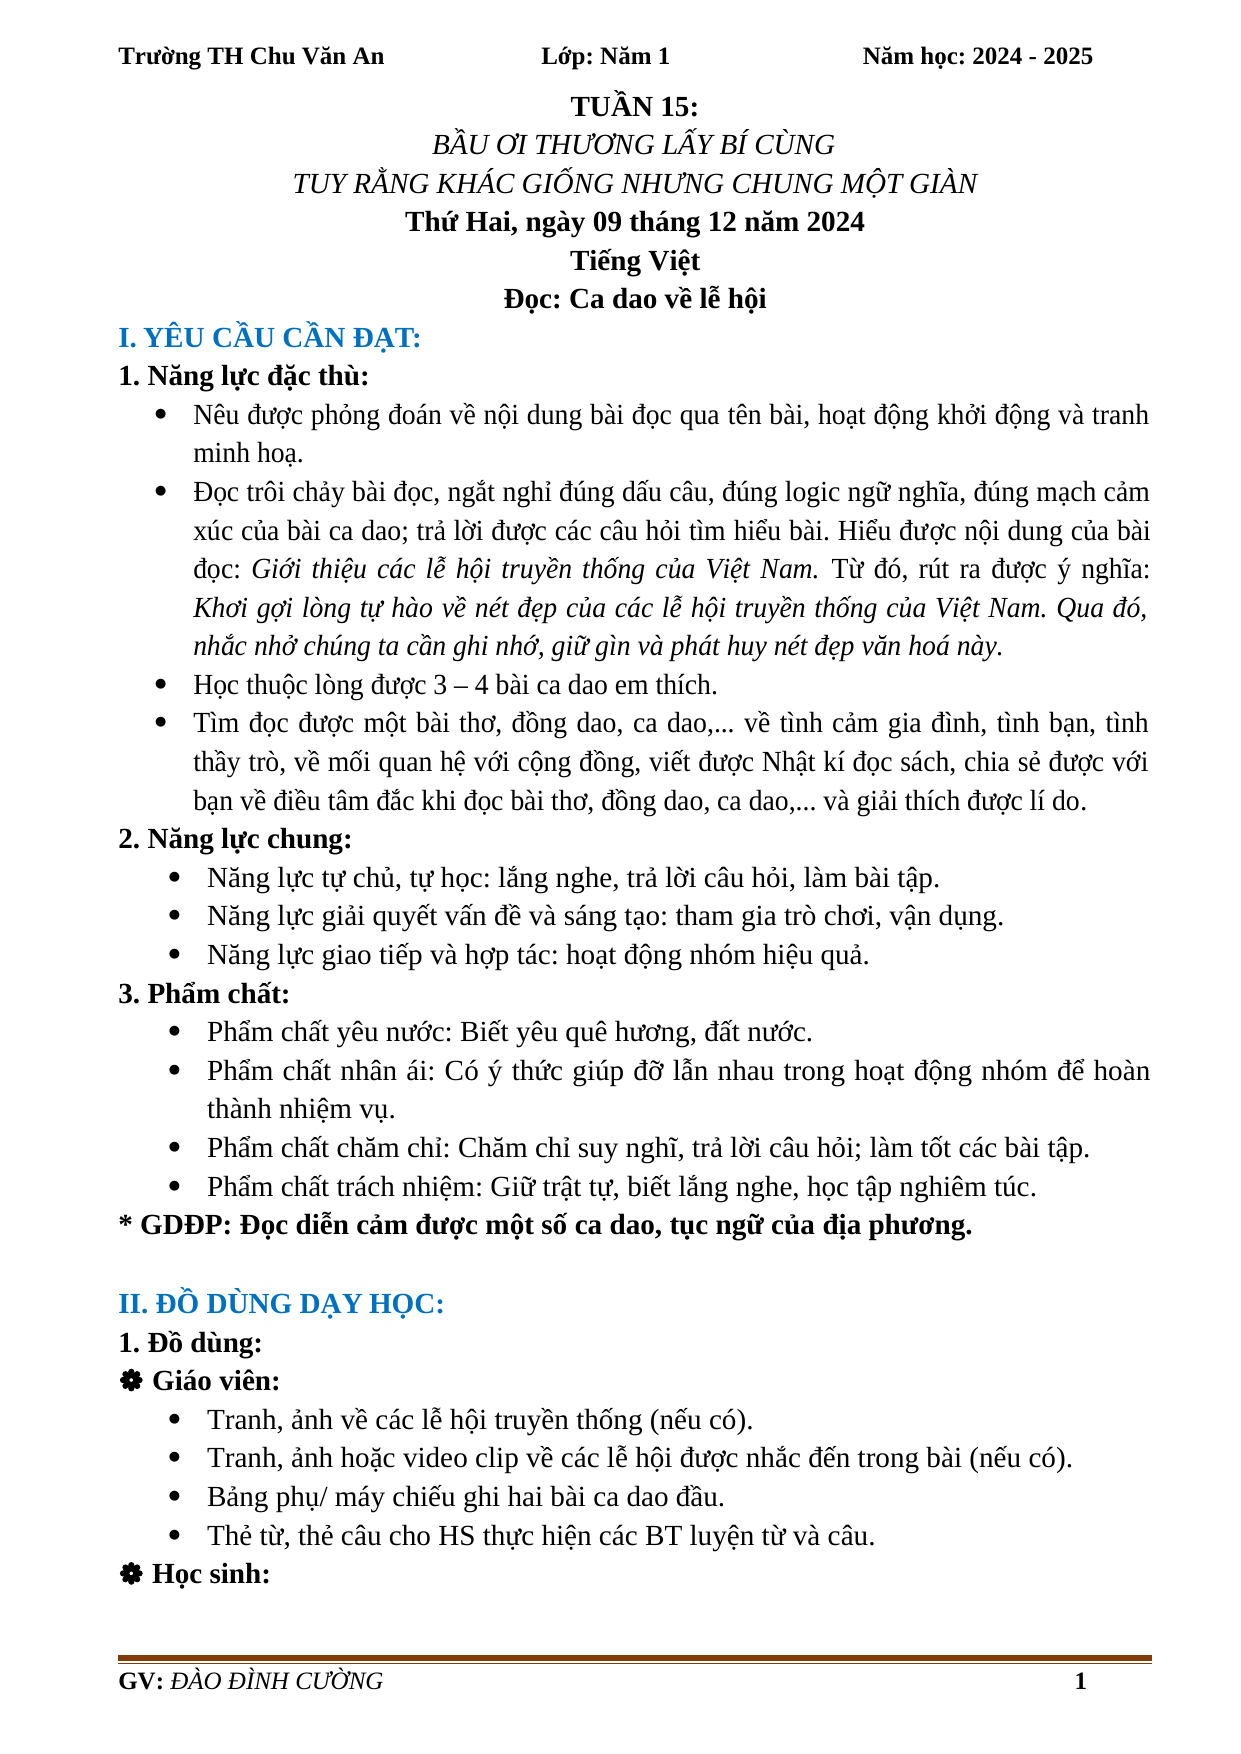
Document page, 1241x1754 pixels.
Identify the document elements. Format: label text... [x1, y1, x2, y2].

text TUẦN 15: [118, 89, 1152, 122]
list Năng lực giao tiếp và hợp tác: hoạt động nhóm hiệu quả. [169, 937, 1152, 971]
list Phẩm chất trách nhiệm: Giữ trật tự, biết lắng nghe, học tập nghiêm túc. [169, 1169, 1152, 1202]
list Tìm đọc được một bài thơ, đồng dao, ca dao,... về tình cảm gia đình, tình bạn, tình thầy trò, về mối quan hệ với cộng đồng, viết được Nhật kí đọc sách, chia sẻ được với bạn về điều tâm đắc khi đọc bài thơ, đồng dao, ca dao,... và giải thích được lí do. [156, 706, 1152, 816]
subtitle TUY RẰNG KHÁC GIỐNG NHƯNG CHUNG MỘT GIÀN [118, 166, 1152, 199]
list Học thuộc lòng được 3 – 4 bài ca dao em thích. [156, 667, 1152, 701]
list Đọc trôi chảy bài đọc, ngắt nghỉ đúng dấu câu, đúng logic ngữ nghĩa, đúng mạch cảm xúc của bài ca dao; trả lời được các câu hỏi tìm hiểu bài. Hiểu được nội dung của bài đọc: Giới thiệu các lễ hội truyền thống của Việt Nam. Từ đó, rút ra được ý nghĩa: Khơi gợi lòng tự hào về nét đẹp của các lễ hội truyền thống của Việt Nam. Qua đó, nhắc nhở chúng ta cần ghi nhớ, giữ gìn và phát huy nét đẹp văn hoá này. [156, 474, 1152, 662]
list Thẻ từ, thẻ câu cho HS thực hiện các BT luyện từ và câu. [169, 1518, 1152, 1552]
text Giáo viên: [118, 1363, 1152, 1397]
text I. YÊU CẦU CẦN ĐẠT: [118, 320, 1152, 353]
list Năng lực giải quyết vấn đề và sáng tạo: tham gia trò chơi, vận dụng. [169, 898, 1152, 932]
list Bảng phụ/ máy chiếu ghi hai bài ca dao đầu. [169, 1479, 1152, 1513]
text II. ĐỒ DÙNG DẠY HỌC: [118, 1286, 1152, 1320]
text 1. Đồ dùng: [118, 1325, 1152, 1358]
text 2. Năng lực chung: [118, 821, 1152, 855]
text * GDĐP: Đọc diễn cảm được một số ca dao, tục ngữ của địa phương. [118, 1207, 1152, 1241]
list Năng lực tự chủ, tự học: lắng nghe, trả lời câu hỏi, làm bài tập. [169, 860, 1152, 893]
list Phẩm chất yêu nước: Biết yêu quê hương, đất nước. [169, 1014, 1152, 1048]
list Tranh, ảnh về các lễ hội truyền thống (nếu có). [169, 1402, 1152, 1436]
list Nêu được phỏng đoán về nội dung bài đọc qua tên bài, hoạt động khởi động và tranh minh hoạ. [156, 397, 1152, 469]
list Phẩm chất nhân ái: Có ý thức giúp đỡ lẫn nhau trong hoạt động nhóm để hoàn thành nhiệm vụ. [169, 1053, 1152, 1125]
subtitle Tiếng Việt [118, 243, 1152, 276]
text Đọc: Ca dao về lễ hội [118, 281, 1152, 315]
text Học sinh: [118, 1557, 1152, 1590]
list Phẩm chất chăm chỉ: Chăm chỉ suy nghĩ, trả lời câu hỏi; làm tốt các bài tập. [169, 1130, 1152, 1164]
subtitle Thứ Hai, ngày 09 tháng 12 năm 2024 [118, 204, 1152, 238]
text 1. Năng lực đặc thù: [118, 358, 1152, 392]
text BẦU ƠI THƯƠNG LẤY BÍ CÙNG [118, 127, 1152, 161]
list Tranh, ảnh hoặc video clip về các lễ hội được nhắc đến trong bài (nếu có). [169, 1441, 1152, 1474]
text 3. Phẩm chất: [118, 976, 1152, 1009]
